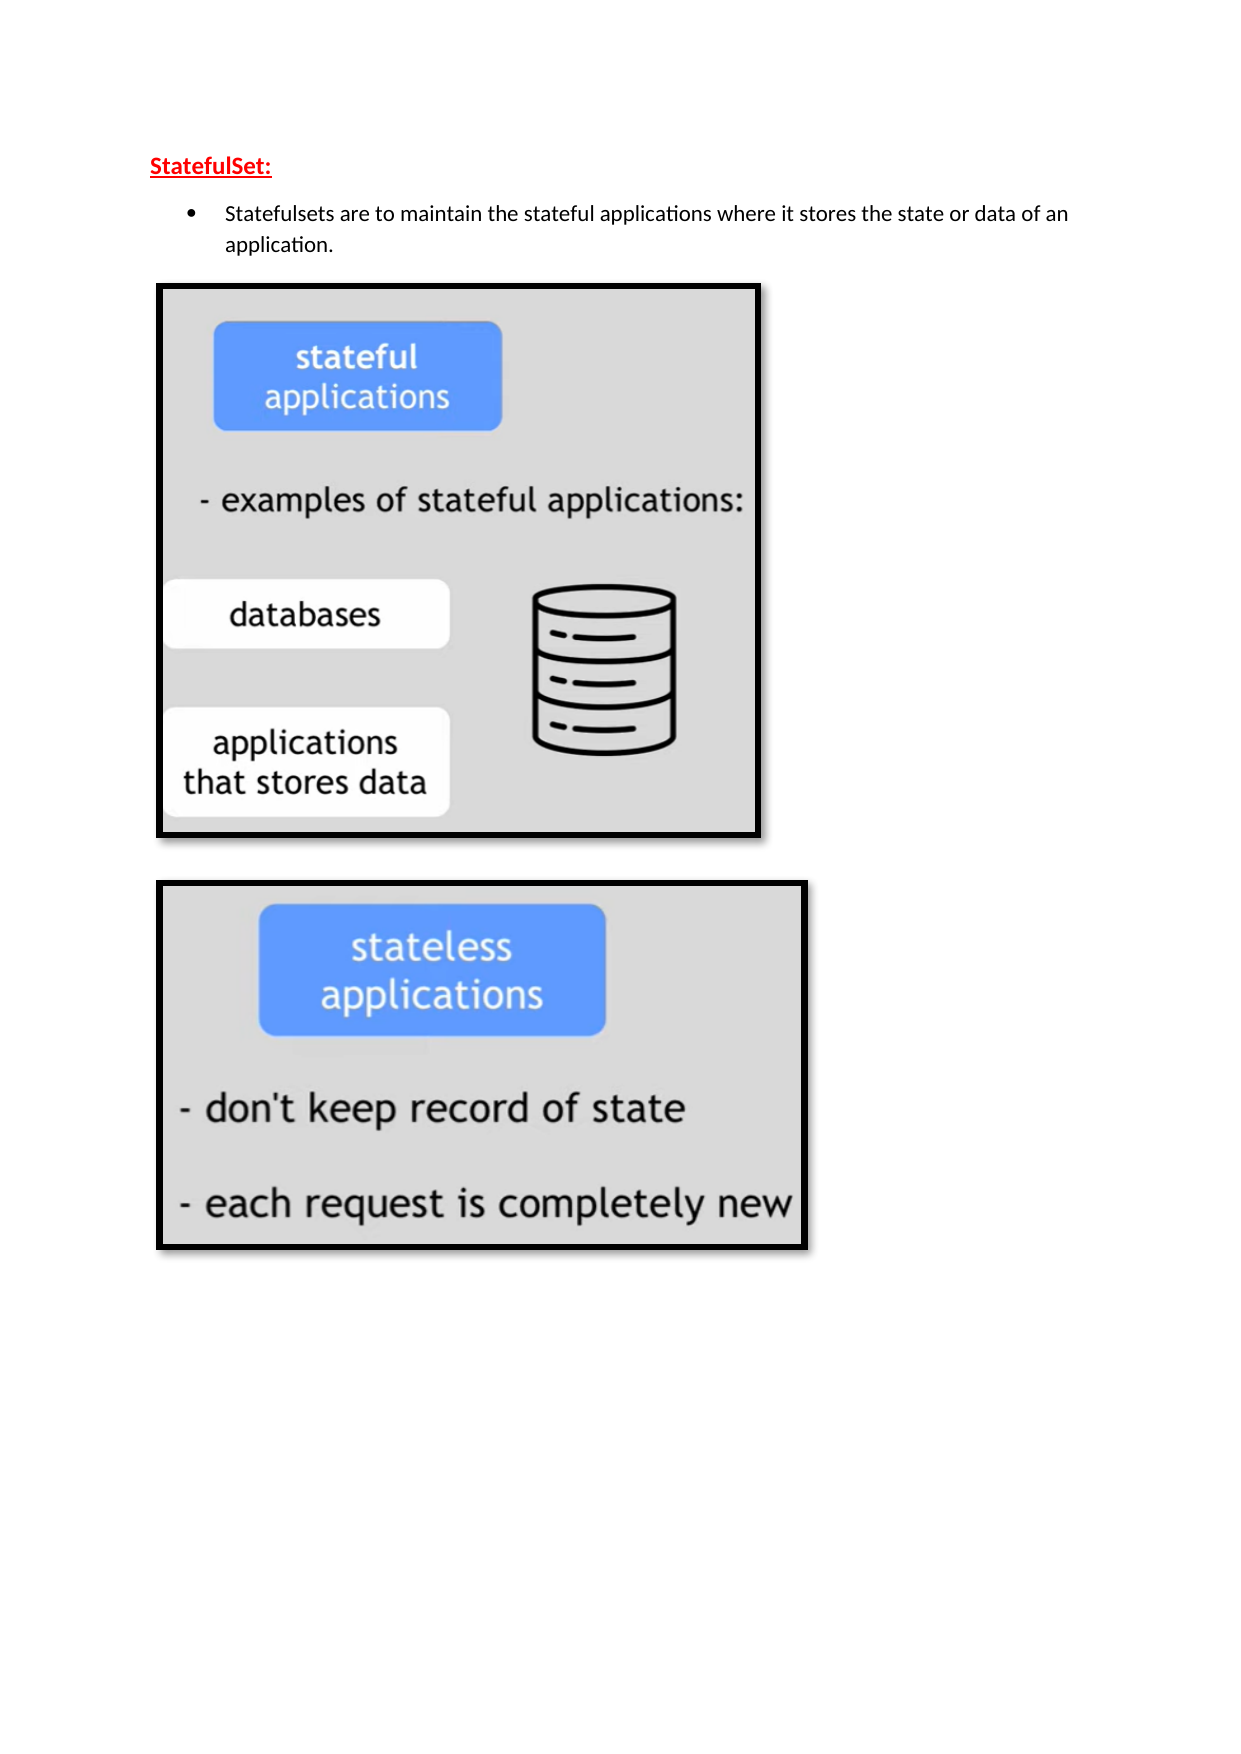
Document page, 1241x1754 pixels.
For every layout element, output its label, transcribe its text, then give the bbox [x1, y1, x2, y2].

picture [163, 289, 755, 832]
list Statefulsets are to maintain the stateful applications where it stores the state or data of an application. [187, 199, 1090, 258]
text StatefulSet: [150, 150, 1090, 181]
picture [163, 886, 801, 1244]
